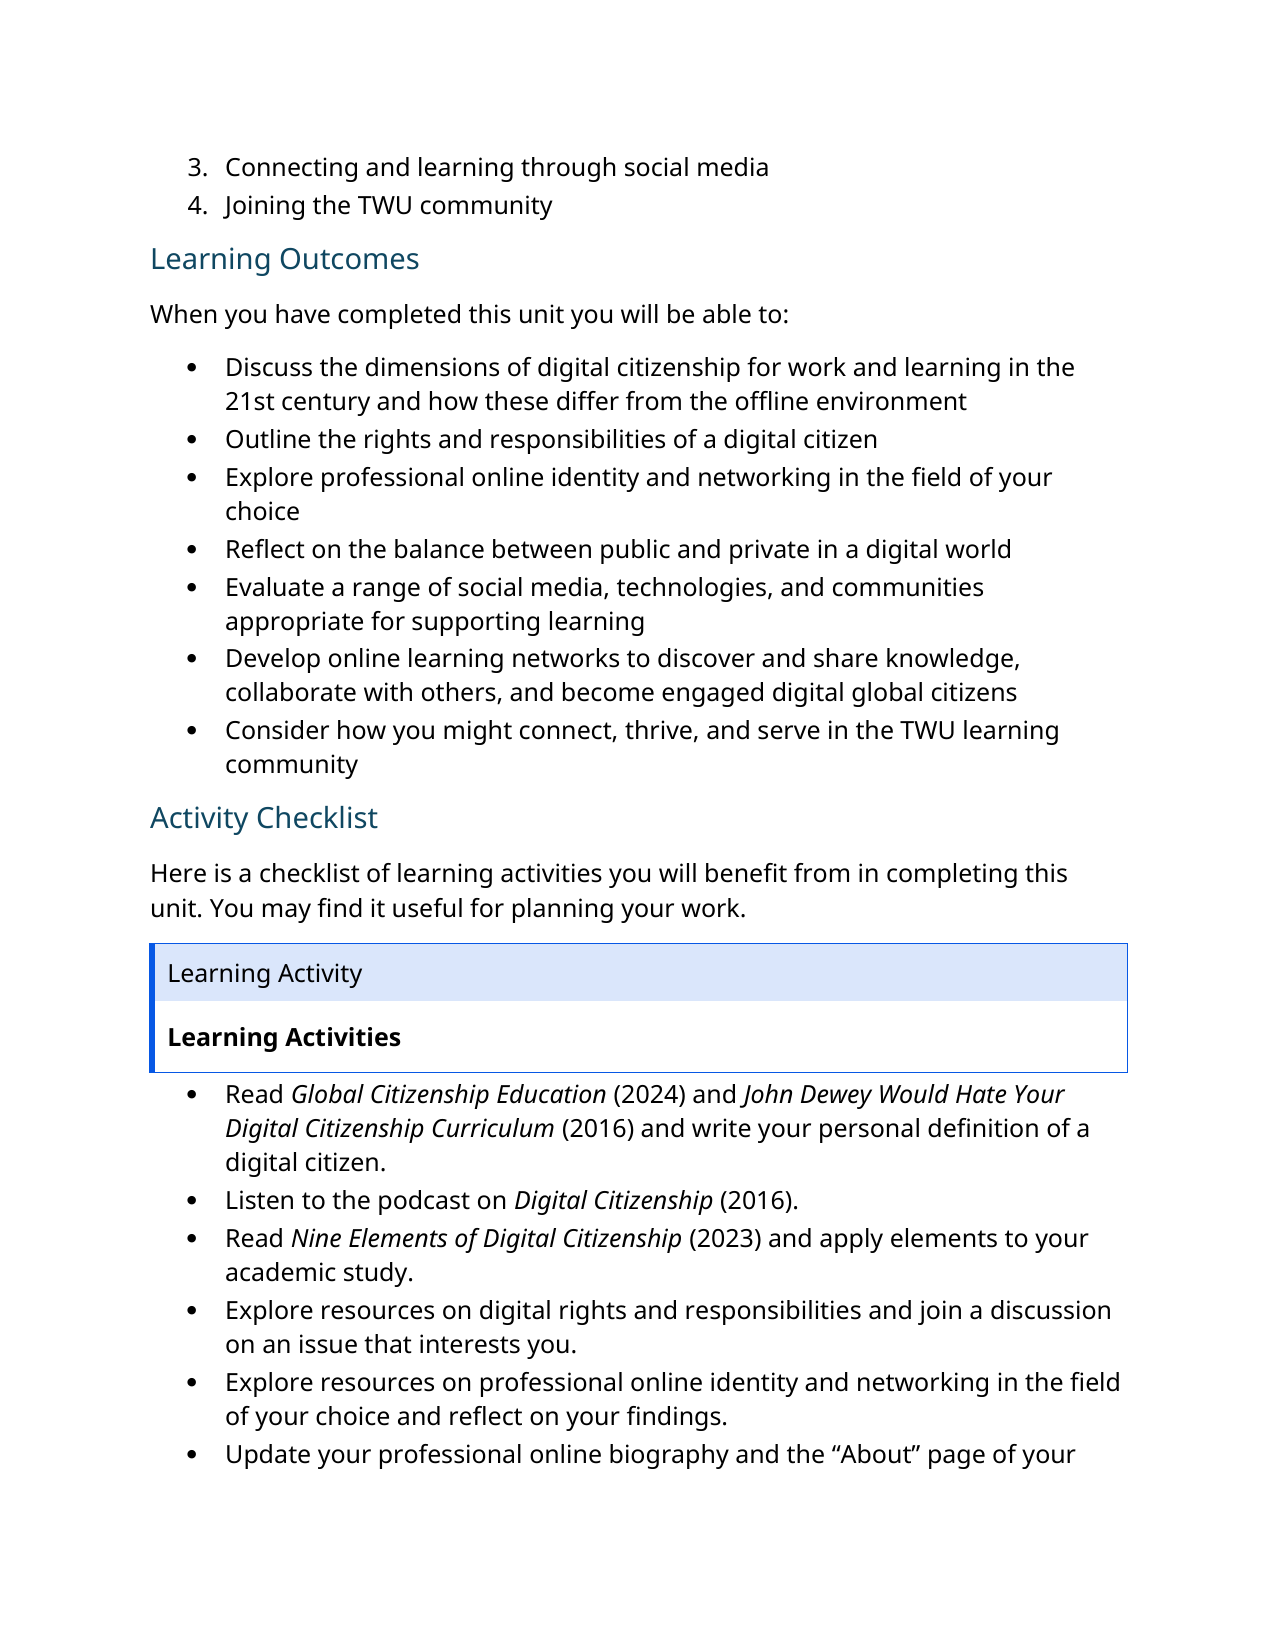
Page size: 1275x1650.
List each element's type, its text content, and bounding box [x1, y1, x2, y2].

list Outline the rights and responsibilities of a digital citizen [187, 422, 1125, 456]
list Consider how you might connect, thrive, and serve in the TWU learning community [187, 713, 1125, 781]
table_header Learning Activity [155, 944, 1127, 1001]
list Explore professional online identity and networking in the field of your choice [187, 459, 1125, 528]
text When you have completed this unit you will be able to: [150, 297, 1125, 331]
list Develop online learning networks to discover and share knowledge, collaborate with others, and become engaged digital global citizens [187, 641, 1125, 709]
subtitle Learning Outcomes [150, 238, 1125, 278]
list Joining the TWU community [187, 188, 1125, 222]
list Reflect on the balance between public and private in a digital world [187, 531, 1125, 565]
list Discuss the dimensions of digital citizenship for work and learning in the 21st century and how these differ from the offline environment [187, 350, 1125, 418]
list Evaluate a range of social media, technologies, and communities appropriate for supporting learning [187, 569, 1125, 637]
text Here is a checklist of learning activities you will benefit from in completing this unit. You may find it useful for planning your work. [150, 856, 1125, 924]
subtitle Activity Checklist [150, 798, 1125, 837]
list Connecting and learning through social media [187, 150, 1125, 184]
